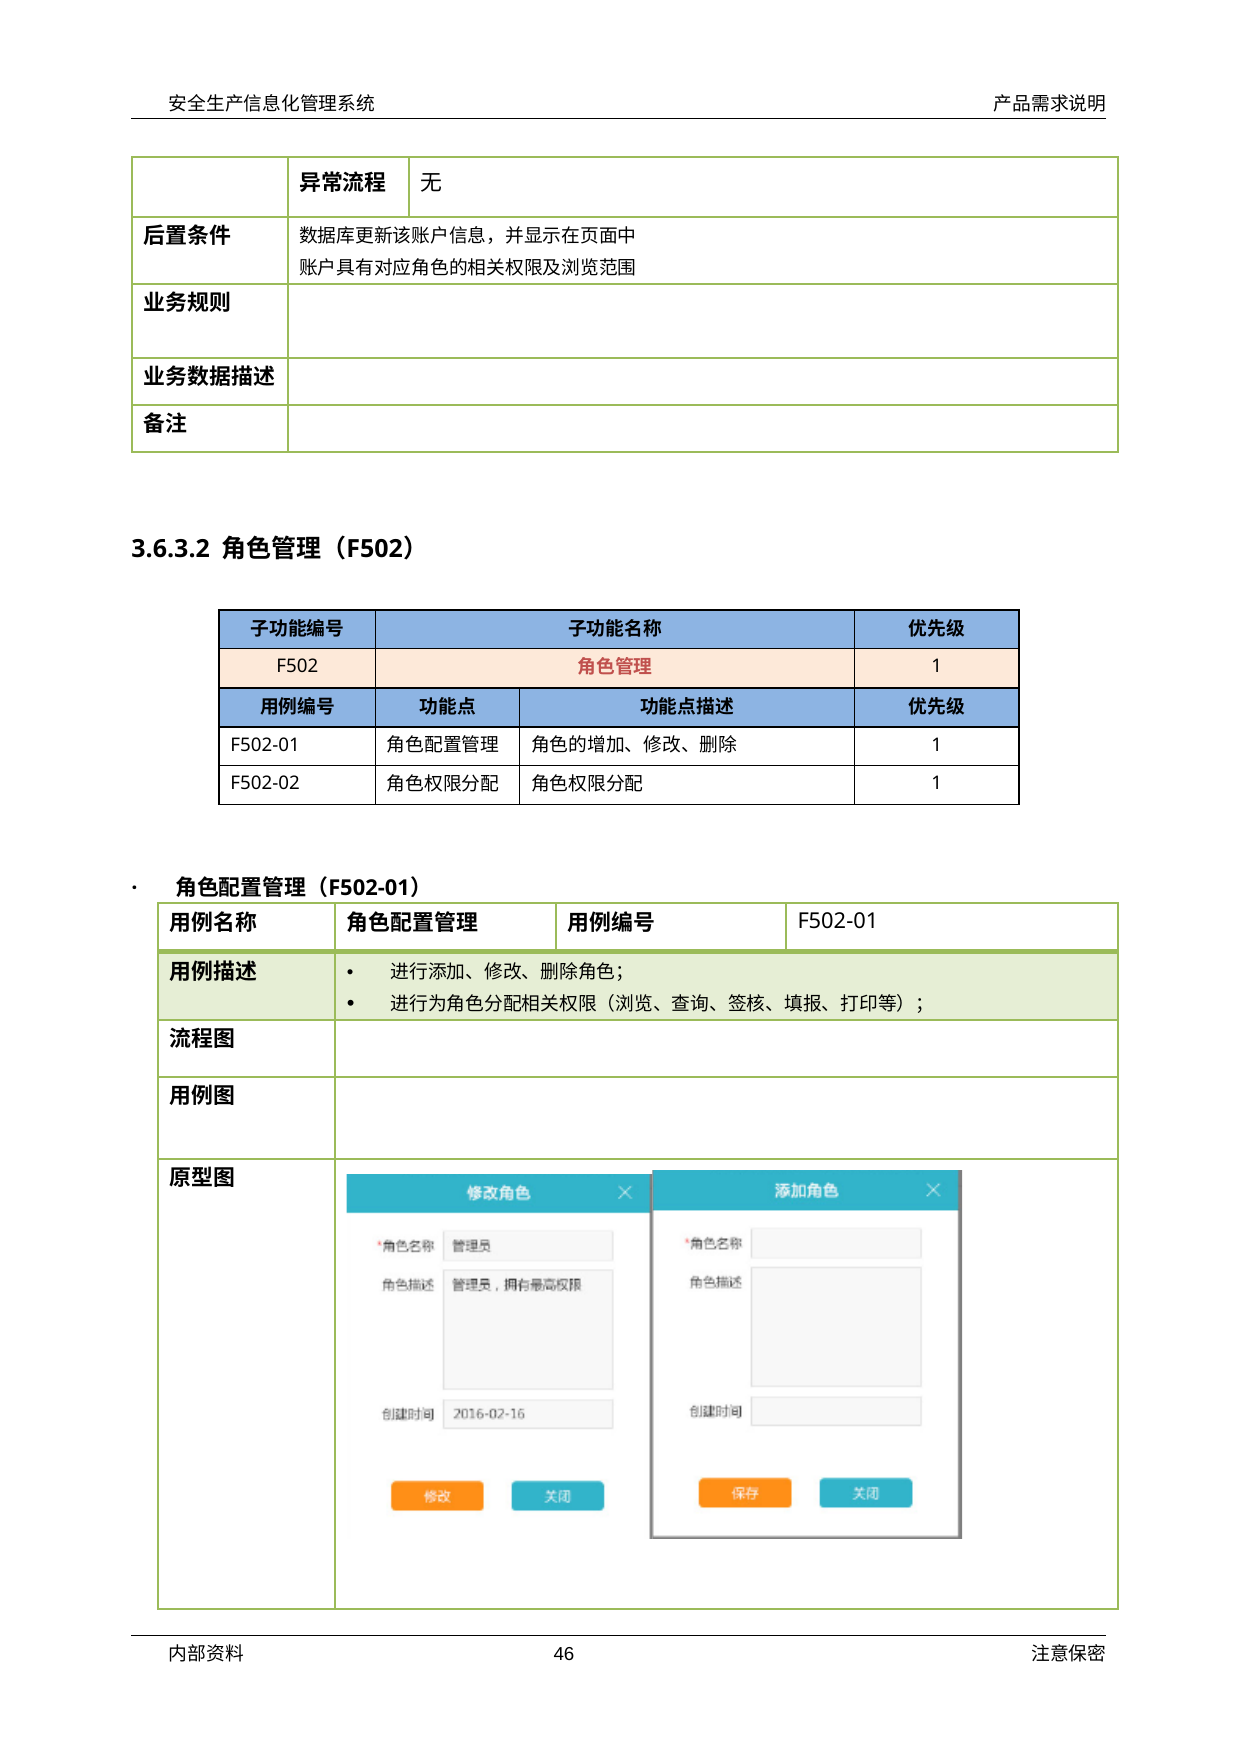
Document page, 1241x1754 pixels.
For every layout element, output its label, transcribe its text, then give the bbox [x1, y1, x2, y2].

table_cell [289, 285, 1117, 357]
table_cell 1 [855, 728, 1018, 765]
table_cell [336, 1078, 1117, 1158]
table_header 子功能编号 [220, 611, 375, 648]
table_cell 1 [855, 649, 1018, 687]
table_cell 优先级 [855, 689, 1018, 726]
table_cell 后置条件 [133, 218, 287, 283]
table_cell 用例描述 [159, 954, 334, 1019]
table_cell F502-01 [220, 728, 375, 765]
table_cell [289, 359, 1117, 404]
table_cell 进行添加、修改、删除角色； 进行为角色分配相关权限（浏览、查询、签核、填报、打印等）； [336, 954, 1117, 1019]
table_cell 备注 [133, 406, 287, 451]
table_cell [336, 1021, 1117, 1076]
table_cell 1 [855, 766, 1018, 803]
table_cell 无 [410, 158, 1117, 216]
table_cell 功能点 [376, 689, 519, 726]
table_cell [336, 1160, 1117, 1607]
table_header 优先级 [855, 611, 1018, 648]
table_cell 用例图 [159, 1078, 334, 1158]
table_header F502-01 [787, 904, 1117, 949]
table_cell 功能点描述 [520, 689, 854, 726]
table_cell 角色配置管理 [376, 728, 519, 765]
table_cell F502-02 [220, 766, 375, 803]
table_header 角色配置管理 [336, 904, 555, 949]
table_cell [289, 406, 1117, 451]
table_cell 业务数据描述 [133, 359, 287, 404]
subtitle 角色管理（F502） [131, 514, 1106, 579]
table_cell 角色的增加、修改、删除 [520, 728, 854, 765]
table_cell 原型图 [159, 1160, 334, 1607]
table_header 子功能名称 [376, 611, 854, 648]
table_header 用例名称 [159, 904, 334, 949]
table_cell F502 [220, 649, 375, 687]
picture [346, 1170, 963, 1539]
table_header 用例编号 [557, 904, 785, 949]
table_cell 角色管理 [376, 649, 854, 687]
table_cell 角色权限分配 [520, 766, 854, 803]
list 角色配置管理（F502-01） [131, 869, 1106, 902]
table_cell 业务规则 [133, 285, 287, 357]
table_cell 流程图 [159, 1021, 334, 1076]
table_cell 数据库更新该账户信息，并显示在页面中 账户具有对应角色的相关权限及浏览范围 [289, 218, 1117, 283]
table_cell 角色权限分配 [376, 766, 519, 803]
table_cell 异常流程 [289, 158, 408, 216]
table_cell 用例编号 [220, 689, 375, 726]
